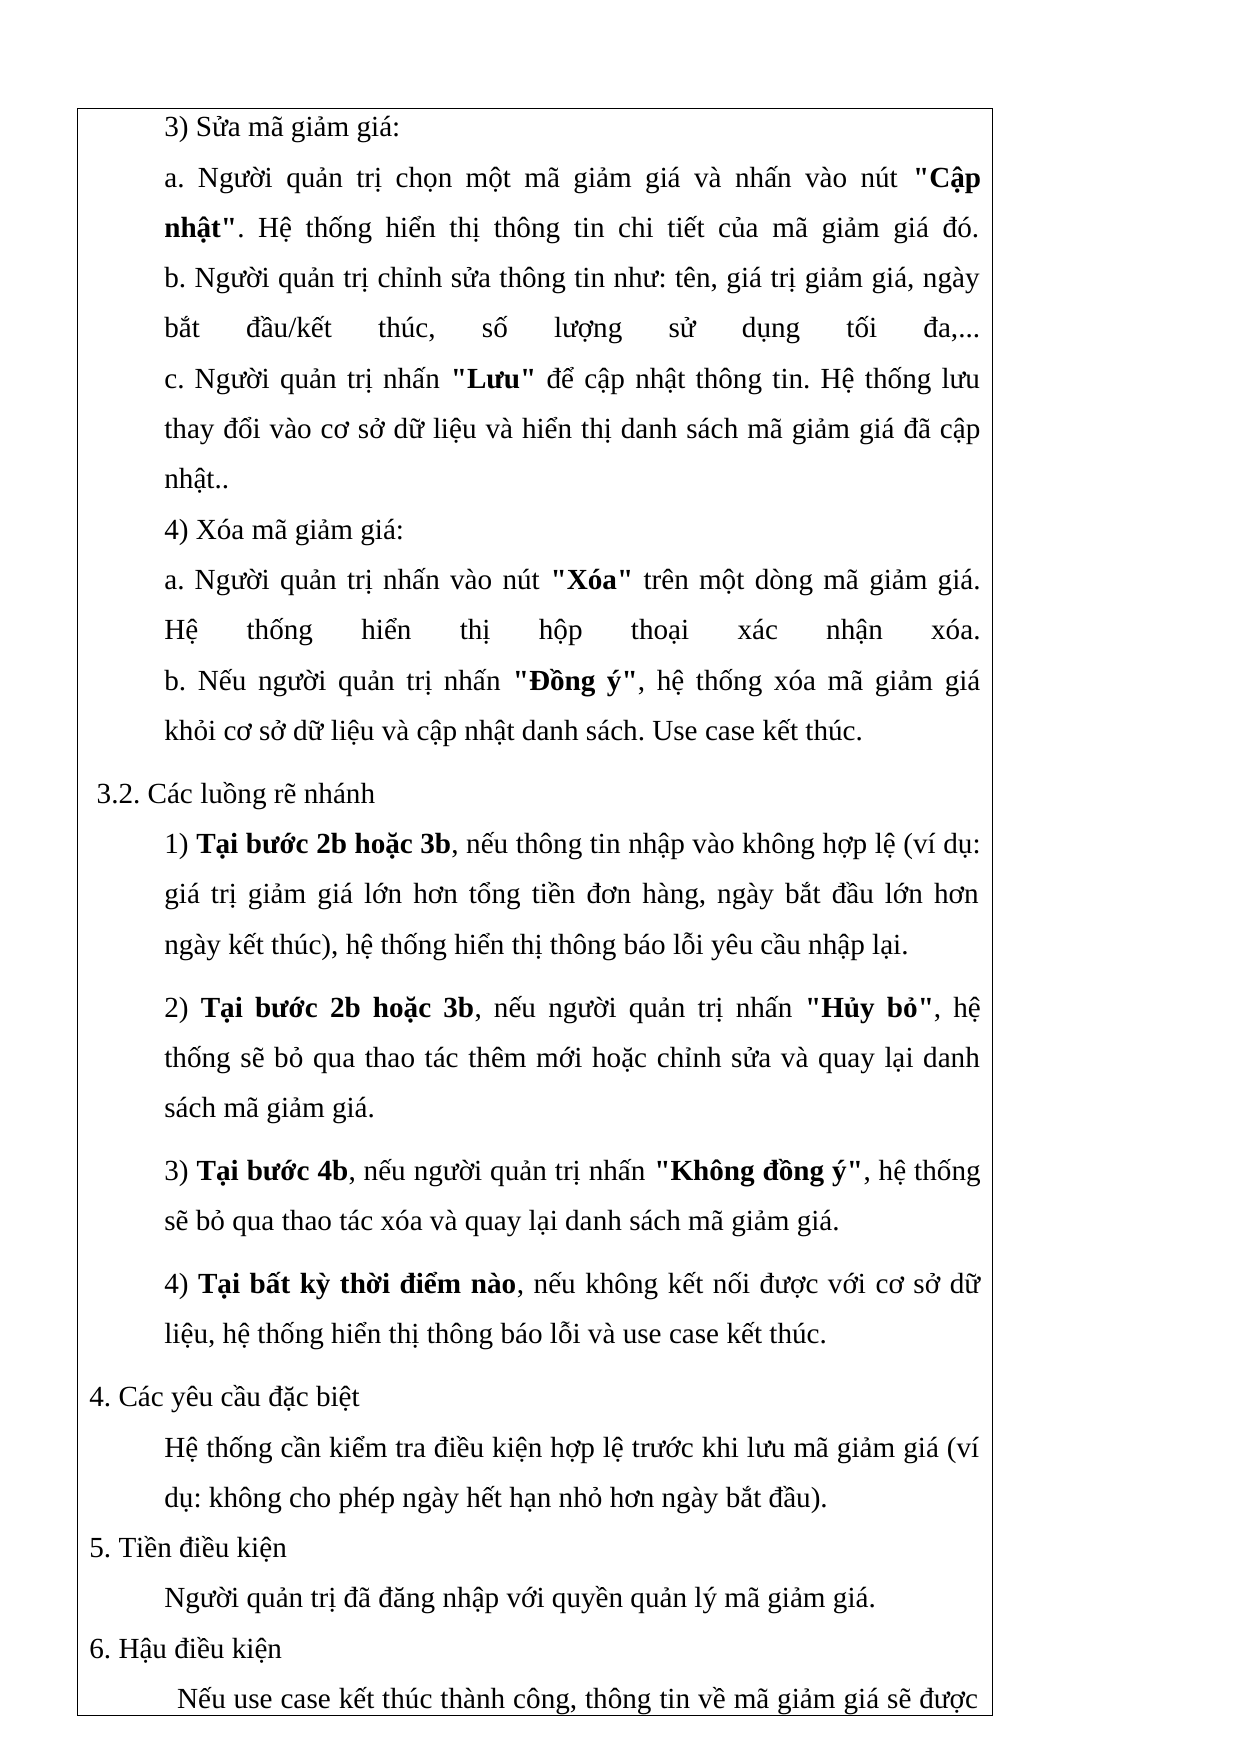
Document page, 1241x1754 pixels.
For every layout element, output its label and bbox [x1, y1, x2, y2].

table_header [78, 109, 992, 1715]
